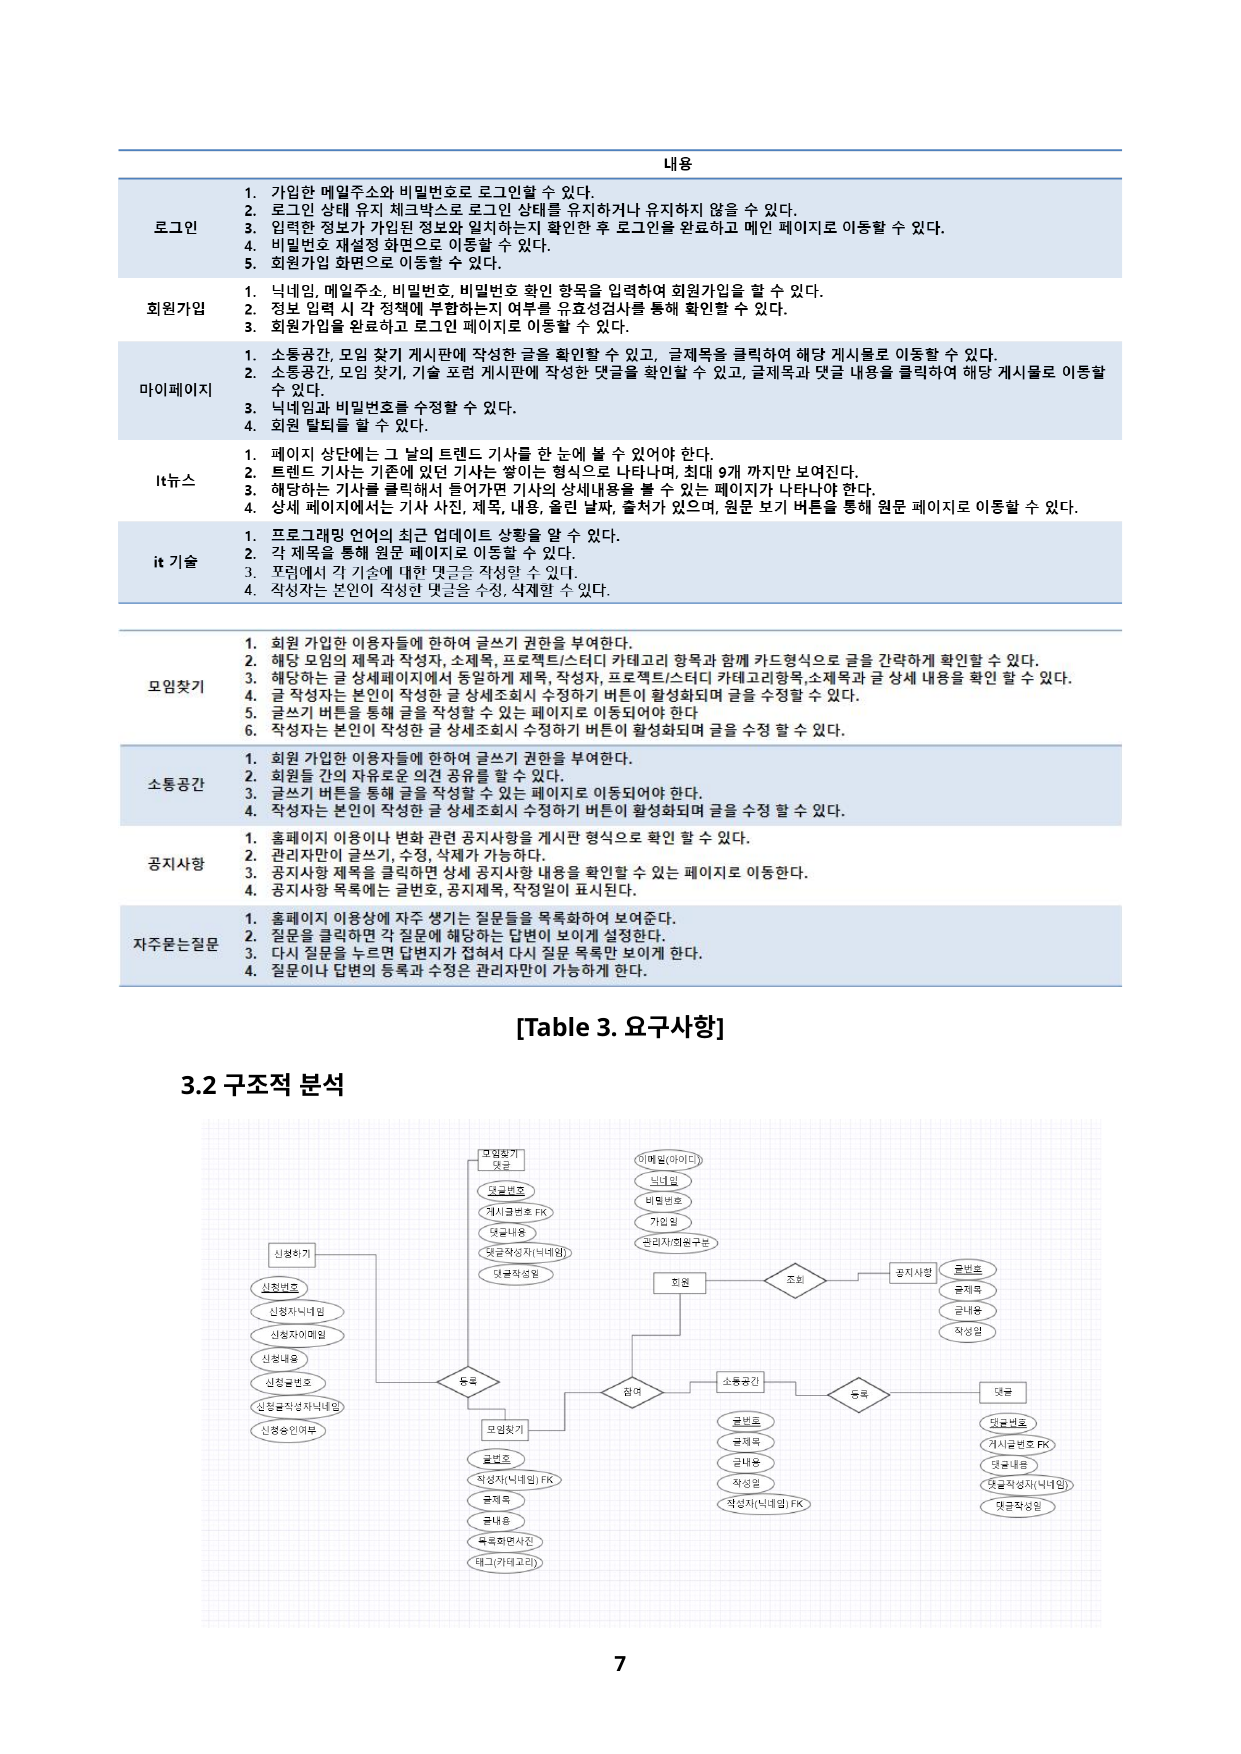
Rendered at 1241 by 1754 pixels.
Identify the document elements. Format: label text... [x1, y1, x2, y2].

picture [118, 628, 1123, 987]
picture [201, 1119, 1102, 1628]
text 3.2 구조적 분석 [118, 1065, 1122, 1101]
text [Table 3. 요구사항] [110, 1005, 1130, 1043]
picture [118, 149, 1123, 608]
